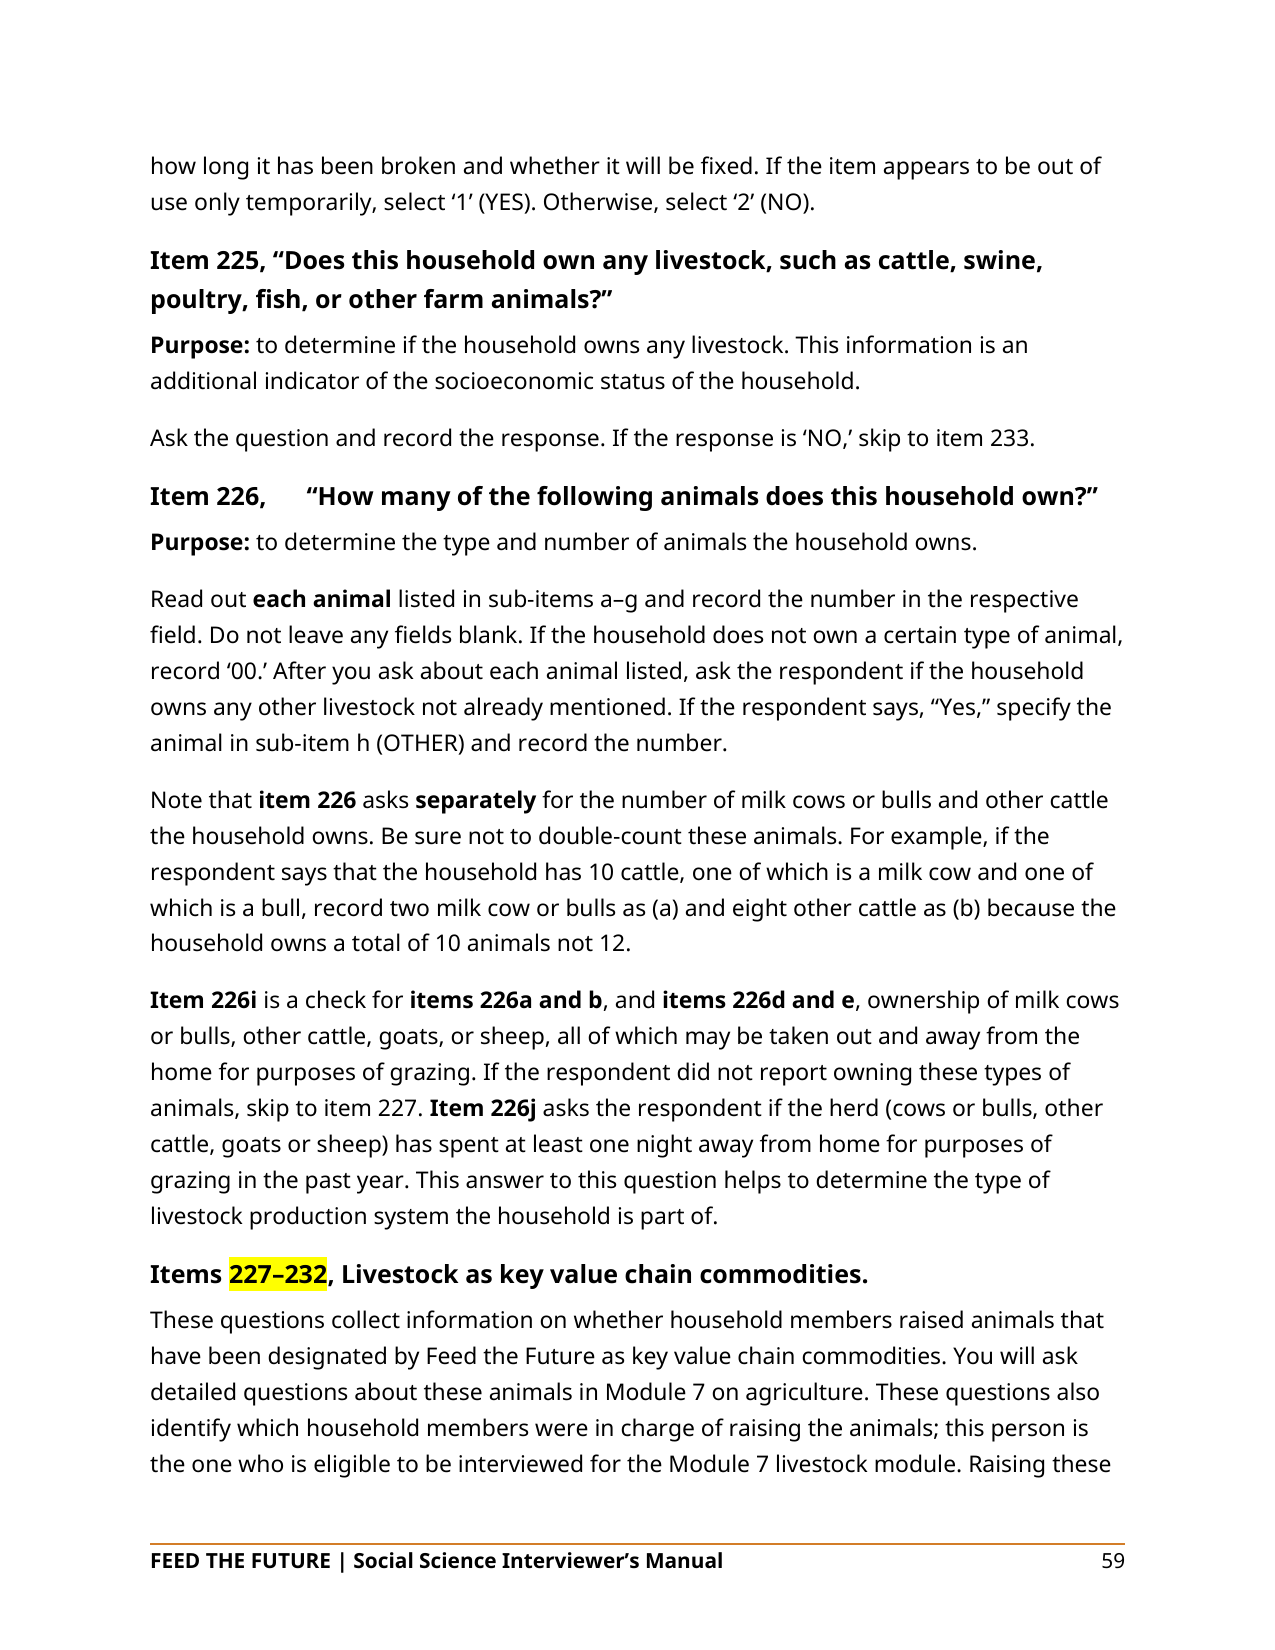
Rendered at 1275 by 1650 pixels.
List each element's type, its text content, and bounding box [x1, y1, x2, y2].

text Note that item 226 asks separately for the number of milk cows or bulls and other cattle the household owns. Be sure not to double-count these animals. For example, if the respondent says that the household has 10 cattle, one of which is a milk cow and one of which is a bull, record two milk cow or bulls as (a) and eight other cattle as (b) because the household owns a total of 10 animals not 12. [150, 784, 1125, 959]
text Ask the question and record the response. If the response is ‘NO,’ skip to item 233. [150, 422, 1125, 453]
text Item 226i is a check for items 226a and b, and items 226d and e, ownership of milk cows or bulls, other cattle, goats, or sheep, all of which may be taken out and away from the home for purposes of grazing. If the respondent did not report owning these types of animals, skip to item 227. Item 226j asks the respondent if the herd (cows or bulls, other cattle, goats or sheep) has spent at least one night away from home for purposes of grazing in the past year. This answer to this question helps to determine the type of livestock production system the household is part of. [150, 984, 1125, 1231]
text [150, 150, 1125, 217]
text Read out each animal listed in sub-items a–g and record the number in the respective field. Do not leave any fields blank. If the household does not own a certain type of animal, record ‘00.’ After you ask about each animal listed, ask the respondent if the household owns any other livestock not already mentioned. If the respondent says, “Yes,” specify the animal in sub-item h (OTHER) and record the number. [150, 583, 1125, 758]
text Purpose: to determine the type and number of animals the household owns. [150, 526, 1125, 558]
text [150, 1304, 1125, 1479]
text Purpose: to determine if the household owns any livestock. This information is an additional indicator of the socioeconomic status of the household. [150, 329, 1125, 397]
subtitle Item 225, “Does this household own any livestock, such as cattle, swine, poultry, fish, or other farm animals?” [150, 243, 1125, 316]
subtitle Item 226, “How many of the following animals does this household own?” [150, 479, 1125, 513]
subtitle Items 227–232, Livestock as key value chain commodities. [327, 1257, 1125, 1291]
